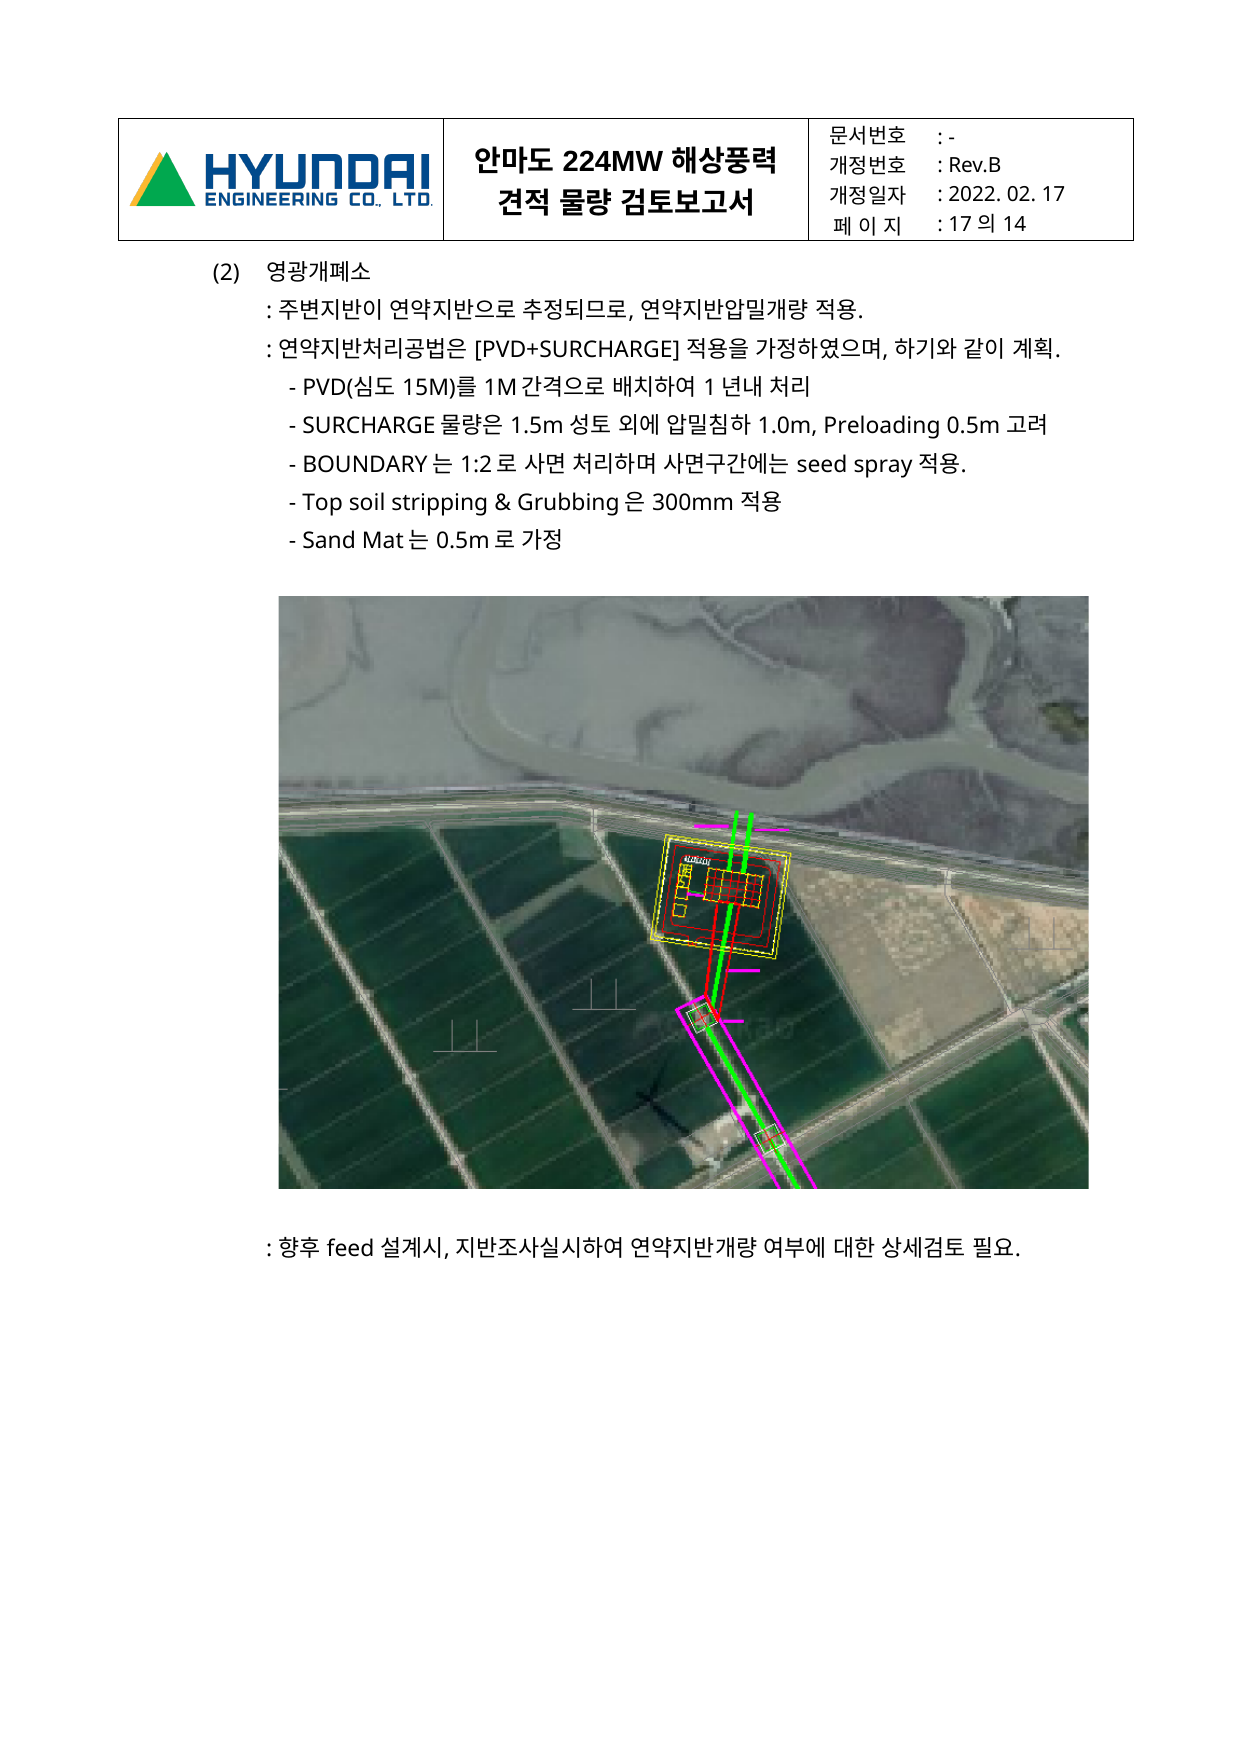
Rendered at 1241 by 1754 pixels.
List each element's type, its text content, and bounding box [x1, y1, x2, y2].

text - Top soil stripping & Grubbing은 300mm 적용 [266, 484, 1134, 517]
picture [278, 596, 1089, 1189]
text : 연약지반처리공법은 [PVD+SURCHARGE] 적용을 가정하였으며, 하기와 같이 계획. [266, 331, 1134, 364]
text : 향후 feed 설계시, 지반조사실시하여 연약지반개량 여부에 대한 상세검토 필요. [266, 1229, 1134, 1263]
text - PVD(심도 15M)를 1M간격으로 배치하여 1년내 처리 [266, 369, 1134, 402]
list 영광개폐소 [213, 254, 1134, 287]
text : 주변지반이 연약지반으로 추정되므로, 연약지반압밀개량 적용. [266, 292, 1134, 326]
text - SURCHARGE물량은 1.5m 성토 외에 압밀침하 1.0m, Preloading 0.5m 고려 [266, 407, 1134, 441]
text - Sand Mat는 0.5m로 가정 [266, 522, 1134, 556]
text - BOUNDARY는 1:2로 사면 처리하며 사면구간에는 seed spray 적용. [266, 446, 1134, 479]
picture [129, 150, 433, 210]
